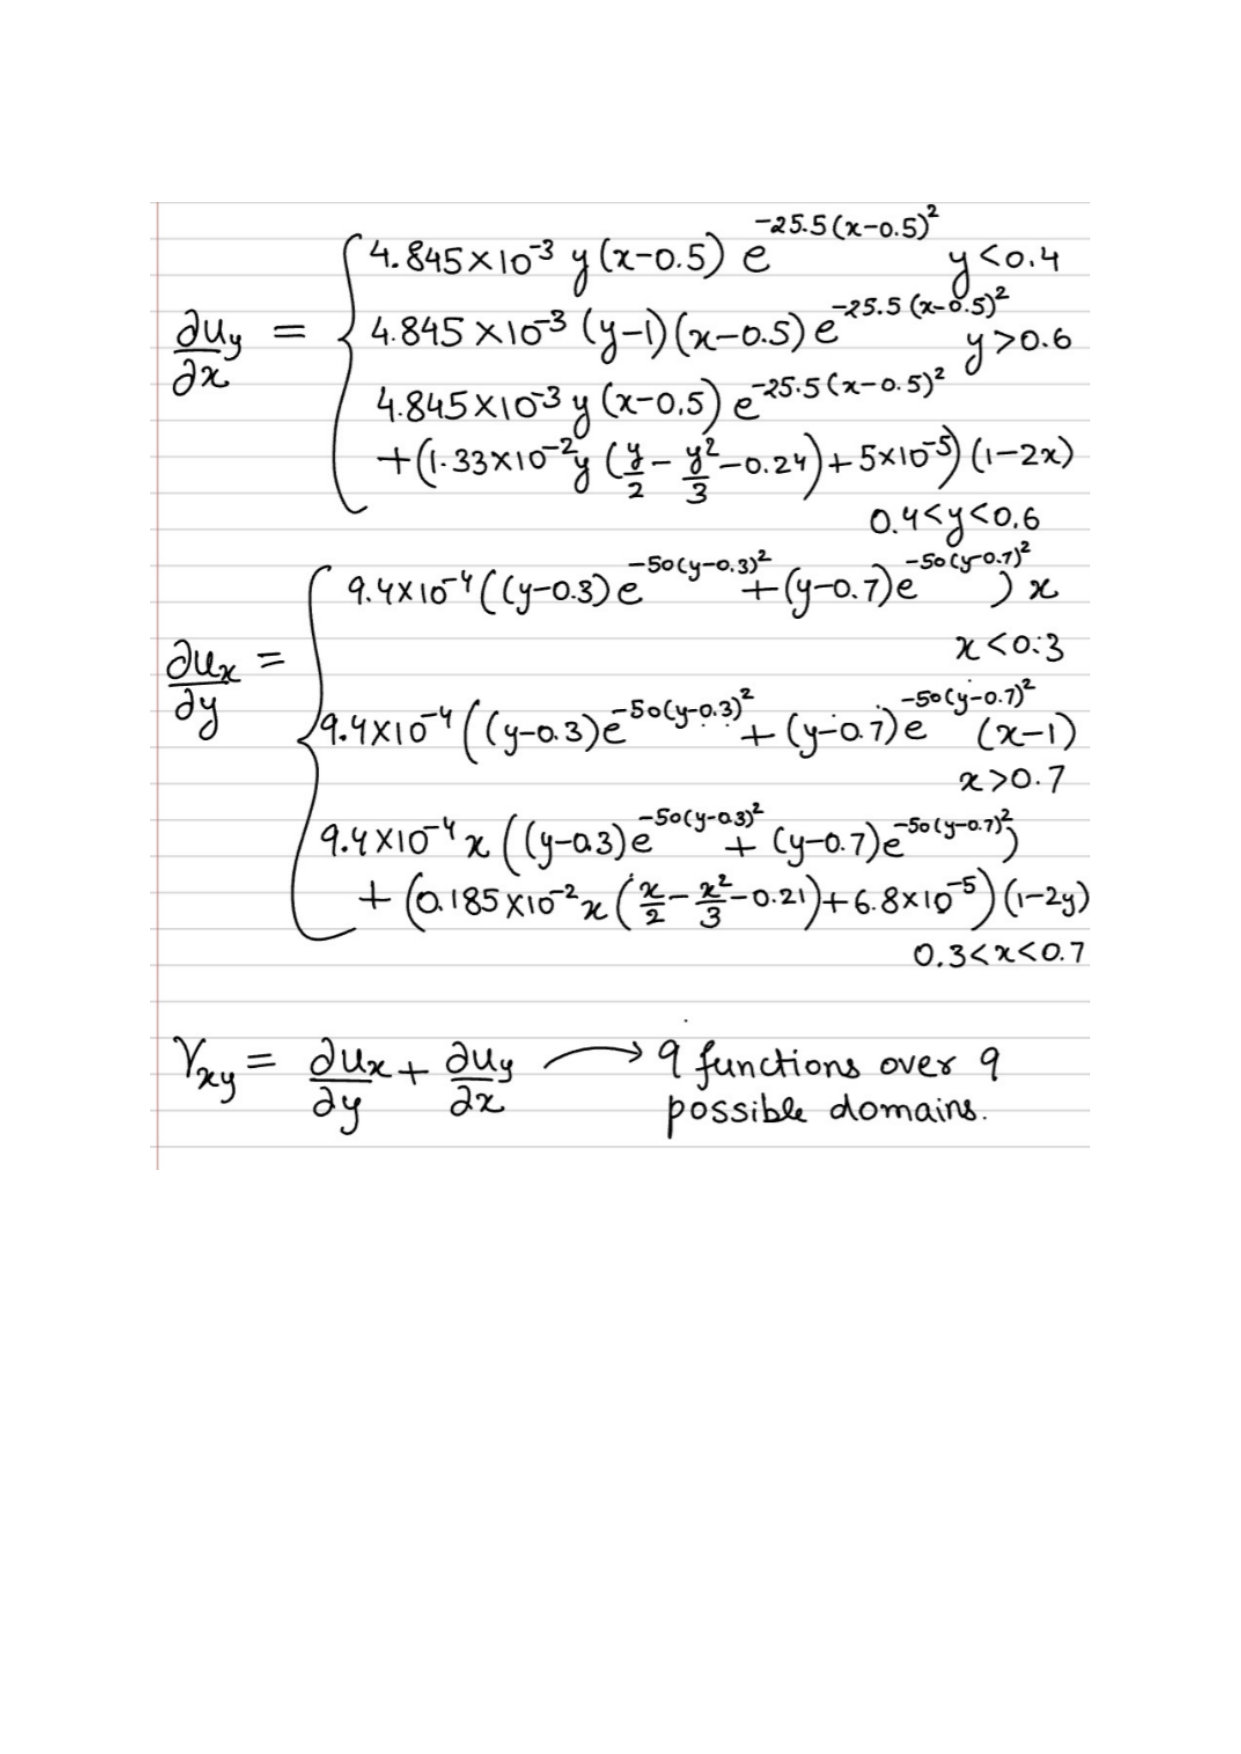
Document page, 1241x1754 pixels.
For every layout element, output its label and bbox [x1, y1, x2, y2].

picture [150, 202, 1091, 1170]
